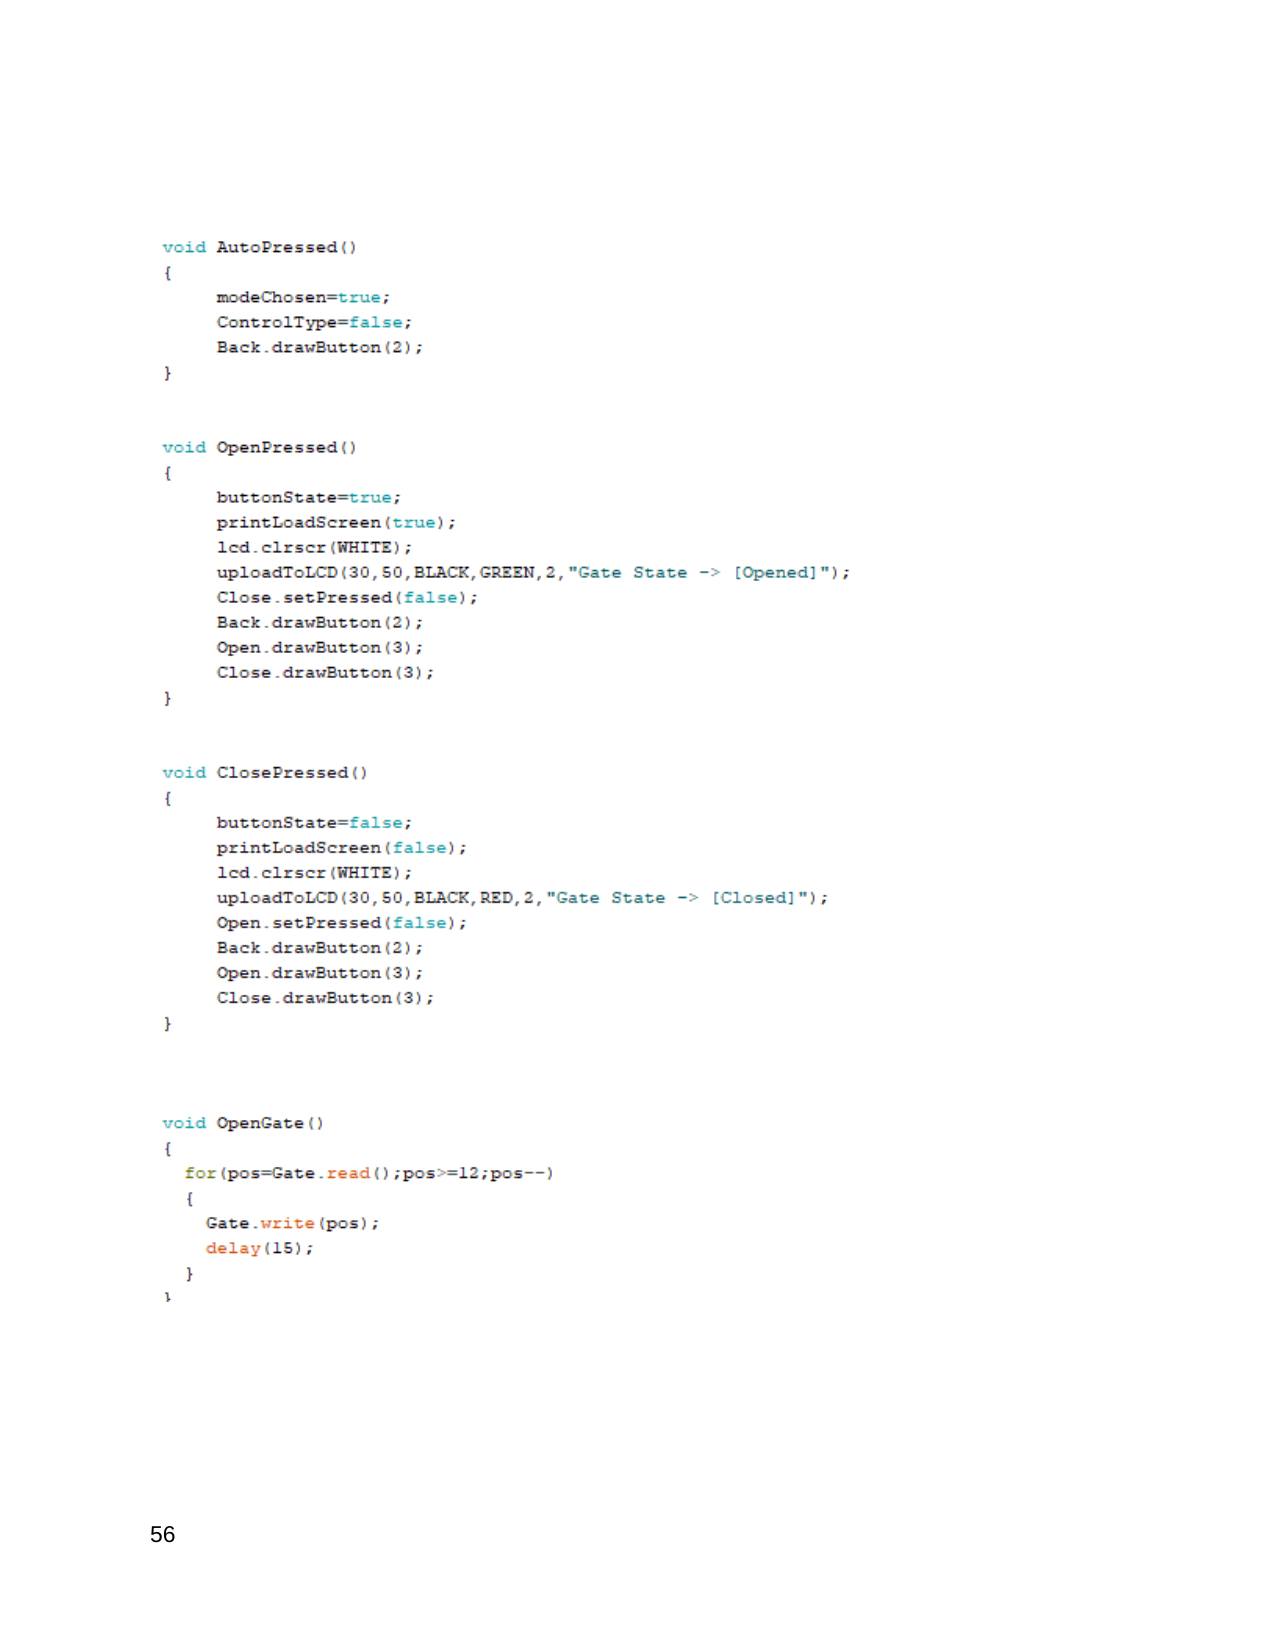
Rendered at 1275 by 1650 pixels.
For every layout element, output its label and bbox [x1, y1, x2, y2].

picture [150, 226, 1004, 1302]
